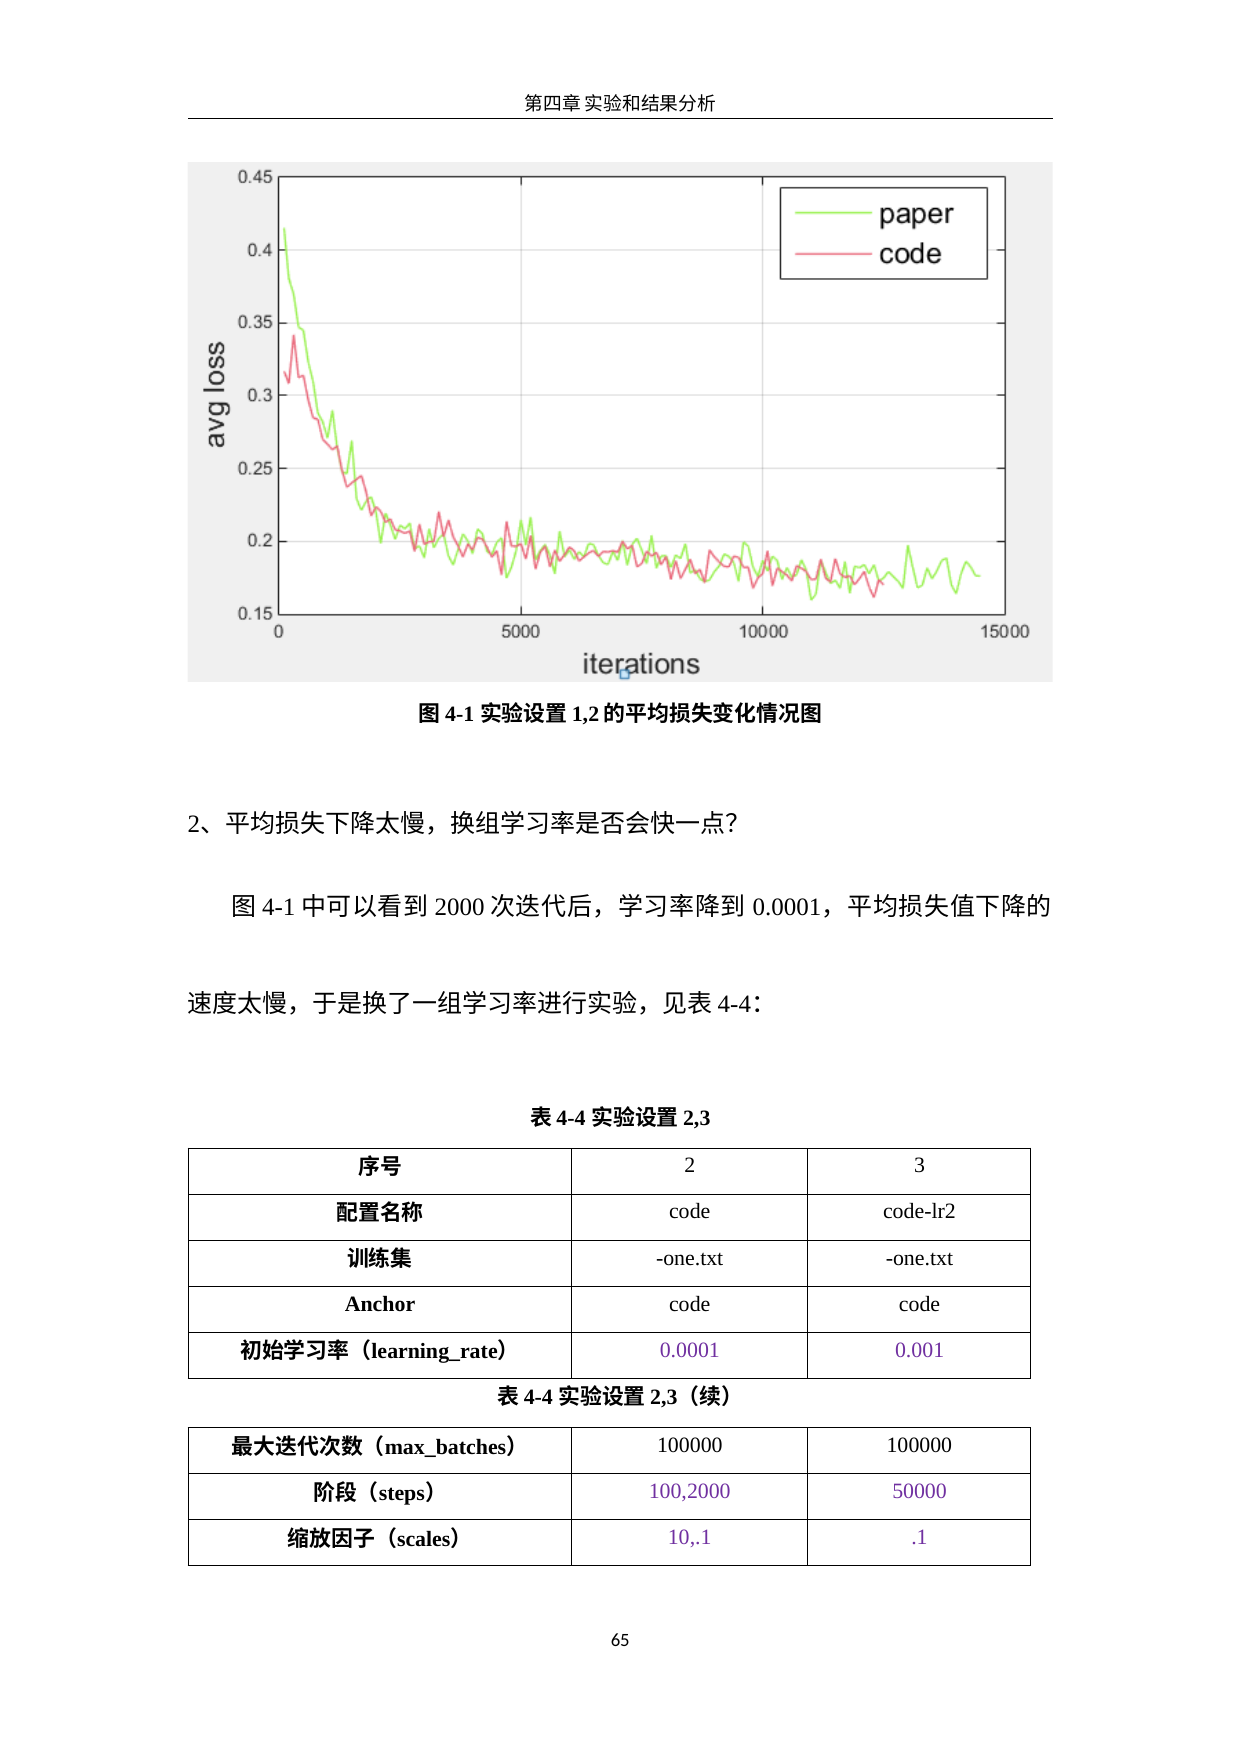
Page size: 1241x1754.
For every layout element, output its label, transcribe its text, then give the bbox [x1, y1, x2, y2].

table_cell Anchor [189, 1287, 571, 1332]
table_cell -one.txt [572, 1241, 807, 1286]
table_cell 10,.1 [572, 1520, 807, 1565]
table_header 100000 [808, 1428, 1030, 1473]
text 图 4-1 实验设置1,2的平均损失变化情况图 [187, 695, 1053, 728]
table_cell -one.txt [808, 1241, 1030, 1286]
table_cell code [808, 1287, 1030, 1332]
table_cell .1 [808, 1520, 1030, 1565]
table_header 序号 [189, 1149, 571, 1194]
table_header 3 [808, 1149, 1030, 1194]
picture [187, 162, 1053, 682]
table_cell 0.001 [808, 1333, 1030, 1378]
table_header 最大迭代次数（max_batches） [189, 1428, 571, 1473]
table_header 100000 [572, 1428, 807, 1473]
text 表4-4 实验设置2,3 [187, 1099, 1053, 1132]
table_cell code-lr2 [808, 1195, 1030, 1240]
table_cell 100,2000 [572, 1474, 807, 1519]
table_cell 缩放因子（scales） [189, 1520, 571, 1565]
table_cell 训练集 [189, 1241, 571, 1286]
table_cell 50000 [808, 1474, 1030, 1519]
table_cell 配置名称 [189, 1195, 571, 1240]
table_header 2 [572, 1149, 807, 1194]
text 表4-4 实验设置2,3（续） [187, 1379, 1053, 1411]
table_cell 初始学习率（learning_rate） [189, 1333, 571, 1378]
text 2、平均损失下降太慢，换组学习率是否会快一点？ [187, 789, 1053, 854]
table_cell 阶段（steps） [189, 1474, 571, 1519]
table_cell 0.0001 [572, 1333, 807, 1378]
text 图4-1中可以看到2000次迭代后，学习率降到0.0001，平均损失值下降的速度太慢，于是换了一组学习率进行实验，见表4-4： [187, 872, 1053, 1034]
table_cell code [572, 1287, 807, 1332]
table_cell code [572, 1195, 807, 1240]
